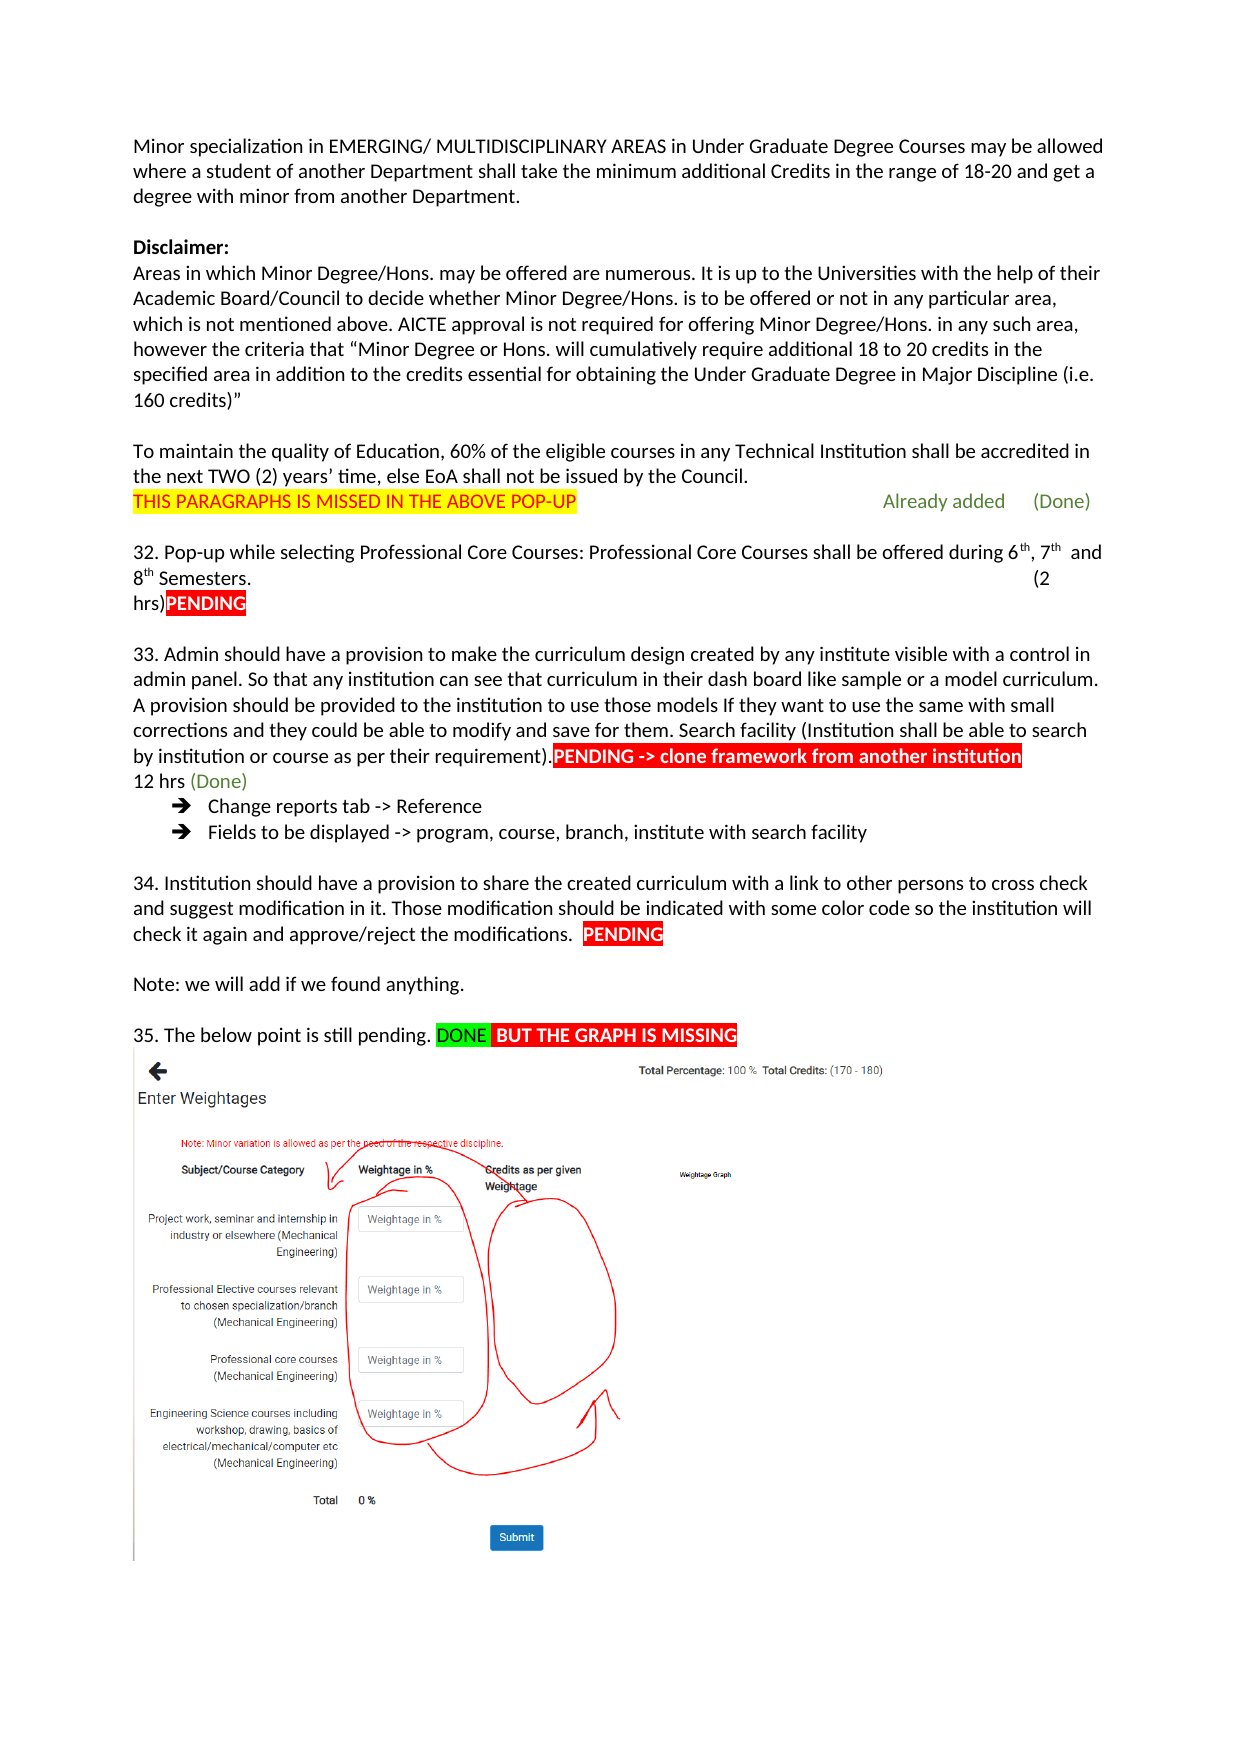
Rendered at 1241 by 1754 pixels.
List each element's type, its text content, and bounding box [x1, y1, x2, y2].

text THIS PARAGRAPHS IS MISSED IN THE ABOVE POP-UP Already added (Done) [577, 489, 1107, 514]
list Change reports tab -> Reference [170, 794, 1107, 819]
list Admin should have a provision to make the curriculum design created by any institute visible with a control in admin panel. So that any institution can see that curriculum in their dash board like sample or a model curriculum. A provision should be provided to the institution to use those models If they want to use the same with small corrections and they could be able to modify and save for them. Search facility (Institution shall be able to search by institution or course as per their requirement).PENDING -> clone framework from another institution [133, 641, 1107, 768]
list Pop-up while selecting Professional Core Courses: Professional Core Courses shall be offered during 6th, 7th and 8th Semesters. (2 hrs)PENDING [133, 539, 1107, 616]
text To maintain the quality of Education, 60% of the eligible courses in any Technical Institution shall be accredited in the next TWO (2) years’ time, else EoA shall not be issued by the Council. [133, 438, 1107, 489]
text 12 hrs (Done) [133, 768, 1107, 794]
text Minor specialization in EMERGING/ MULTIDISCIPLINARY AREAS in Under Graduate Degree Courses may be allowed where a student of another Department shall take the minimum additional Credits in the range of 18-20 and get a degree with minor from another Department. [133, 133, 1107, 209]
picture [132, 1047, 883, 1561]
list Institution should have a provision to share the created curriculum with a link to other persons to cross check and suggest modification in it. Those modification should be indicated with some color code so the institution will check it again and approve/reject the modifications. PENDING [133, 870, 1107, 946]
list The below point is still pending. DONE BUT THE GRAPH IS MISSING [133, 1022, 1107, 1048]
text Areas in which Minor Degree/Hons. may be offered are numerous. It is up to the Universities with the help of their Academic Board/Council to decide whether Minor Degree/Hons. is to be offered or not in any particular area, which is not mentioned above. AICTE approval is not required for offering Minor Degree/Hons. in any such area, however the criteria that “Minor Degree or Hons. will cumulatively require additional 18 to 20 credits in the specified area in addition to the credits essential for obtaining the Under Graduate Degree in Major Discipline (i.e. 160 credits)” [133, 260, 1107, 412]
list Fields to be displayed -> program, course, branch, institute with search facility [170, 819, 1107, 844]
text Note: we will add if we found anything. [133, 972, 1107, 997]
text Disclaimer: [133, 234, 1107, 260]
